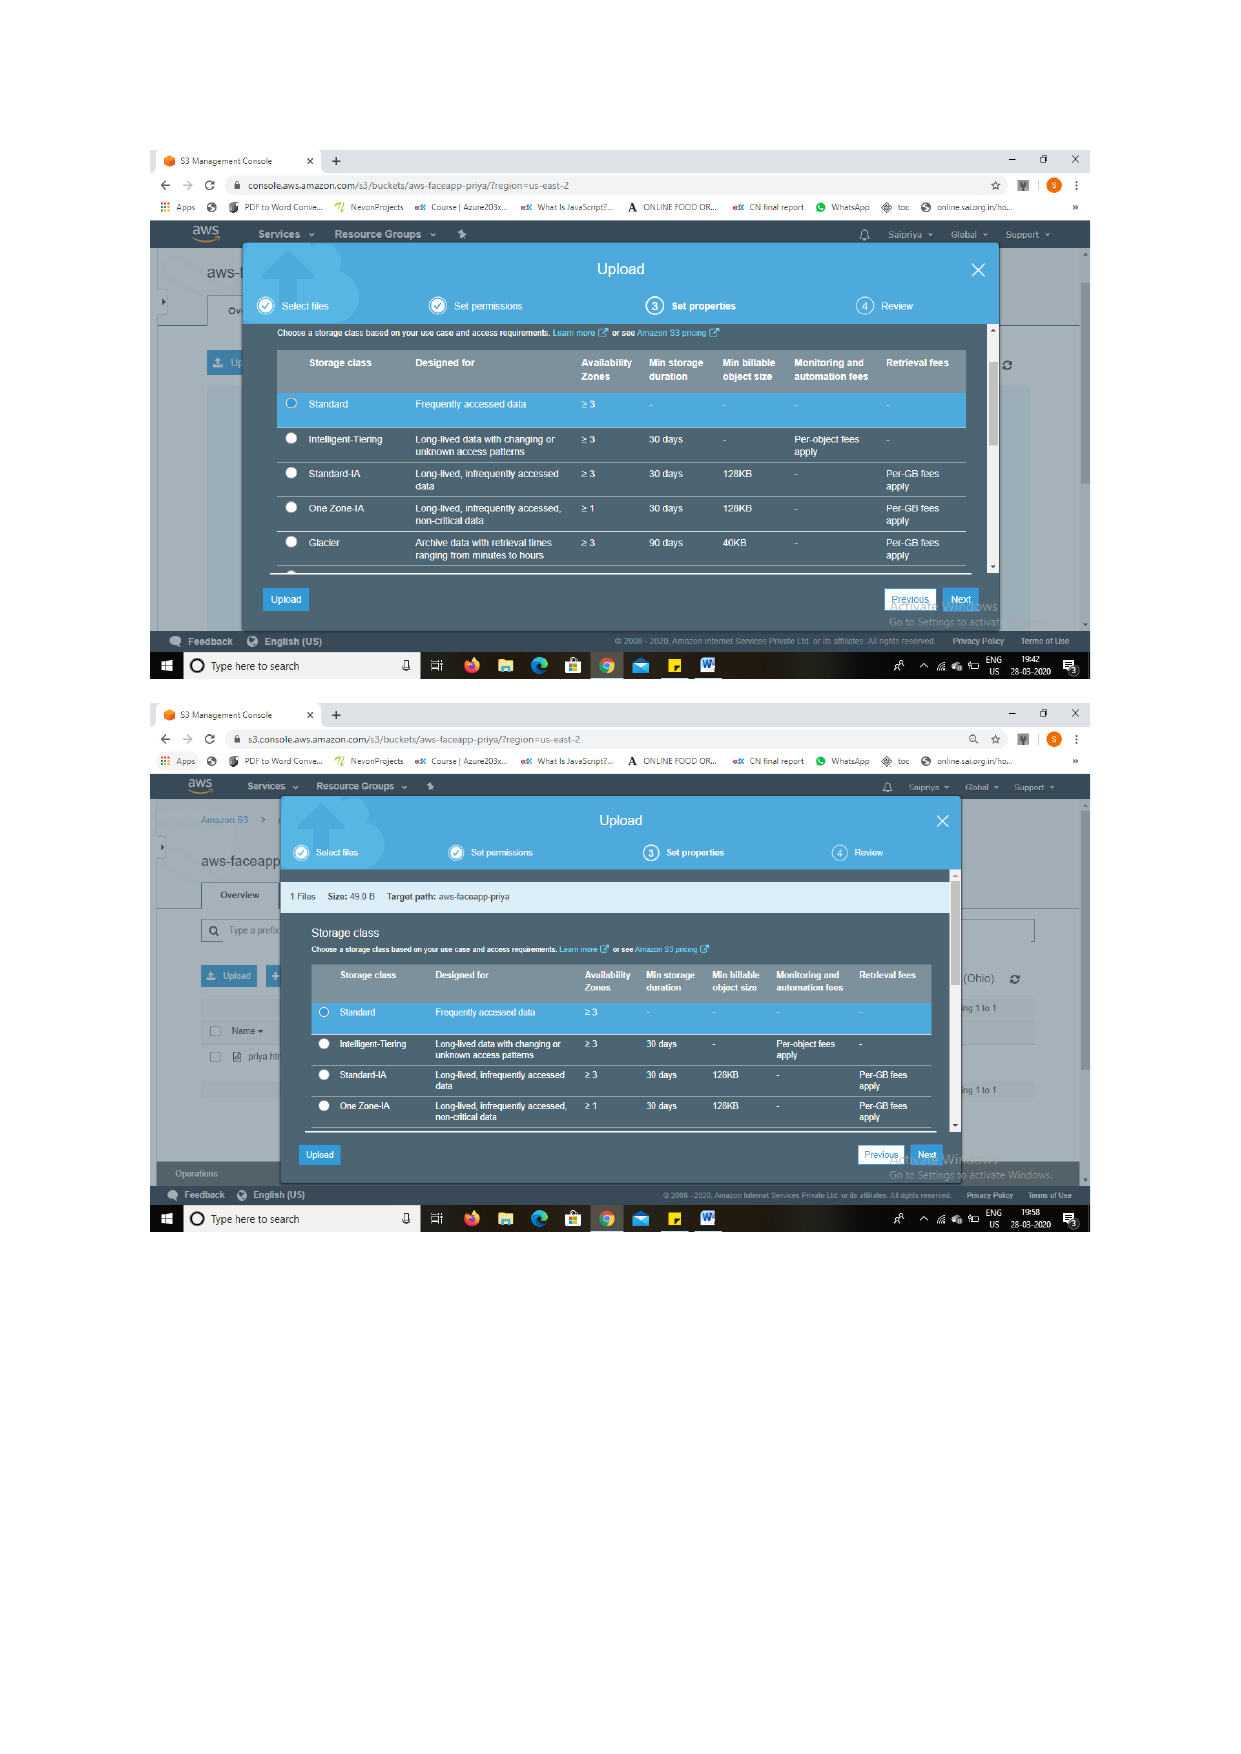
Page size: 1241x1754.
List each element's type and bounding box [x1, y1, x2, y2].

picture [150, 150, 1091, 679]
picture [150, 703, 1091, 1232]
